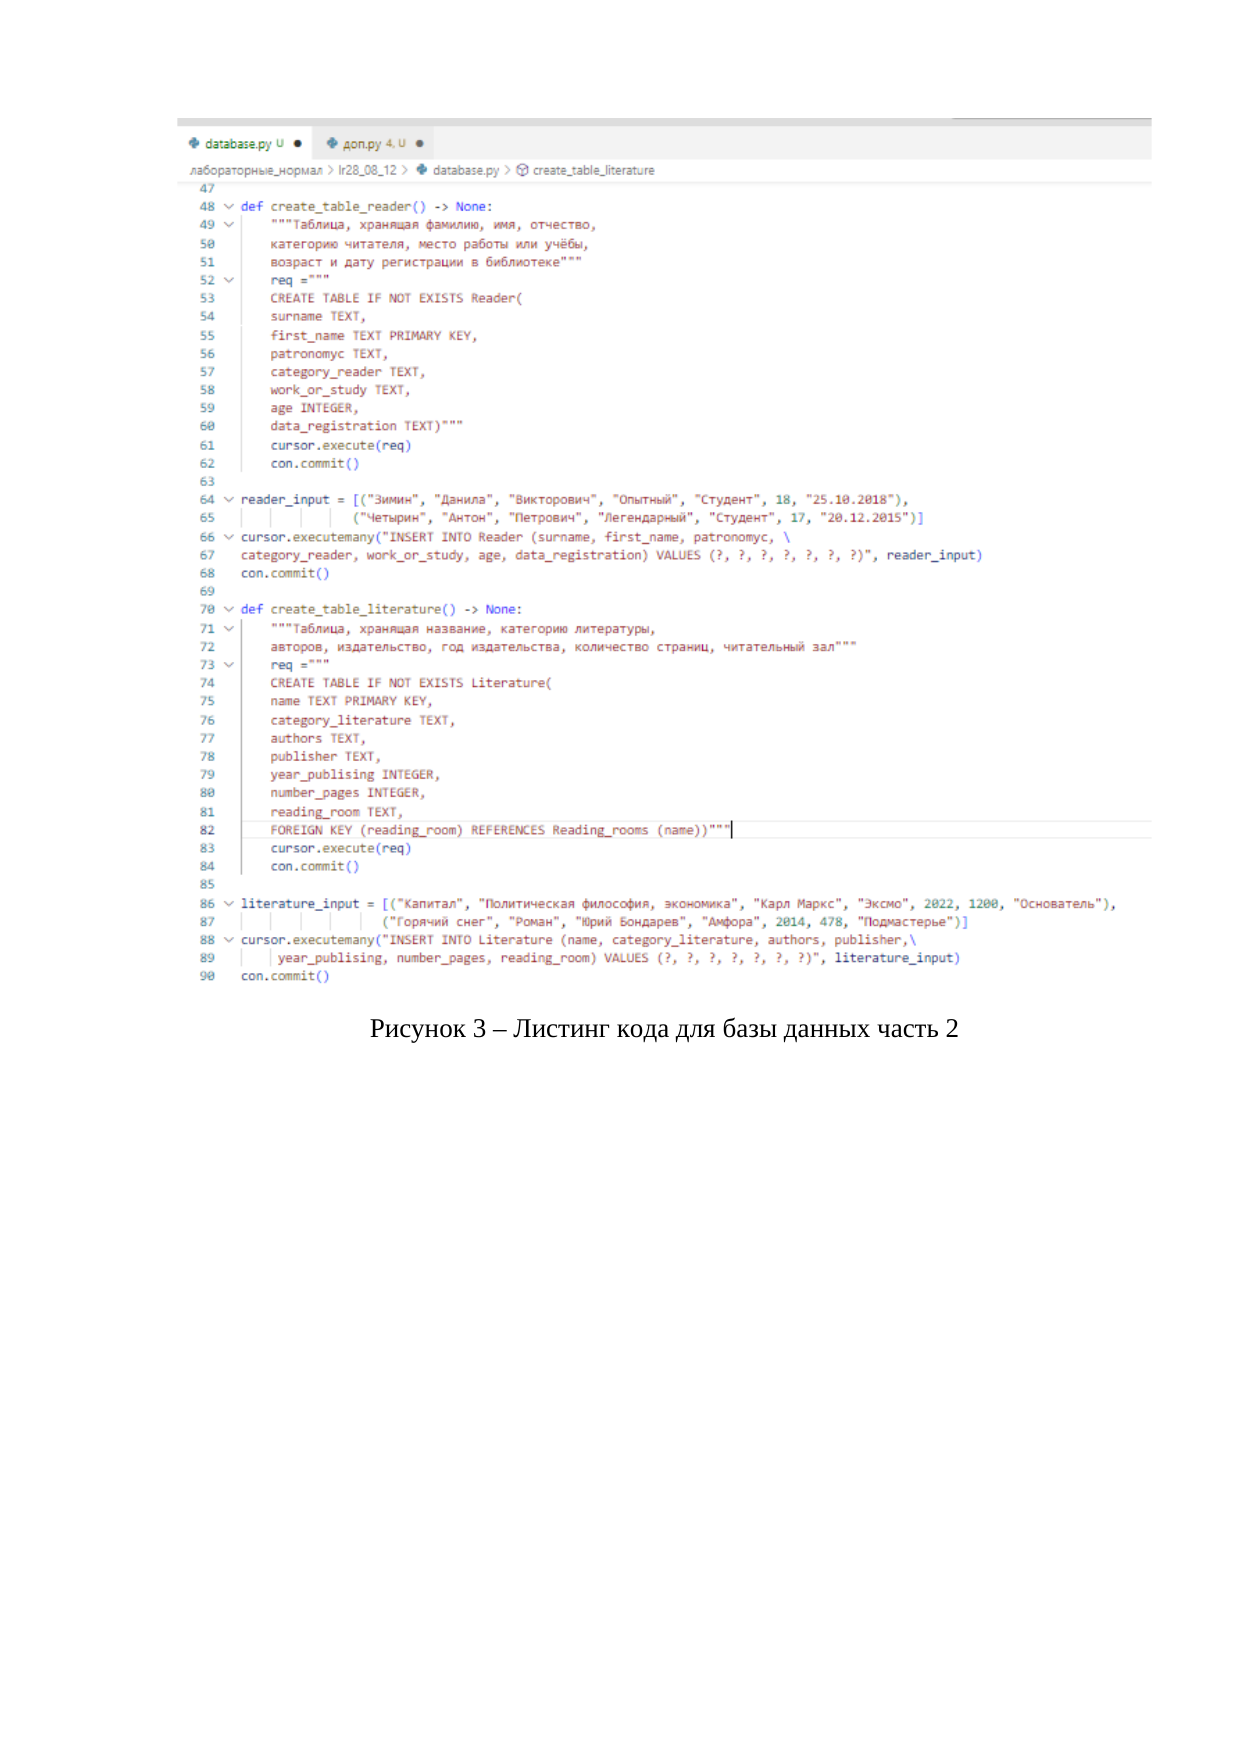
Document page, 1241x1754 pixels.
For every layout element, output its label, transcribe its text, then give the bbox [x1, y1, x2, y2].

text Рисунок 3 – Листинг кода для базы данных часть 2 [177, 1012, 1152, 1043]
picture [177, 118, 1152, 986]
